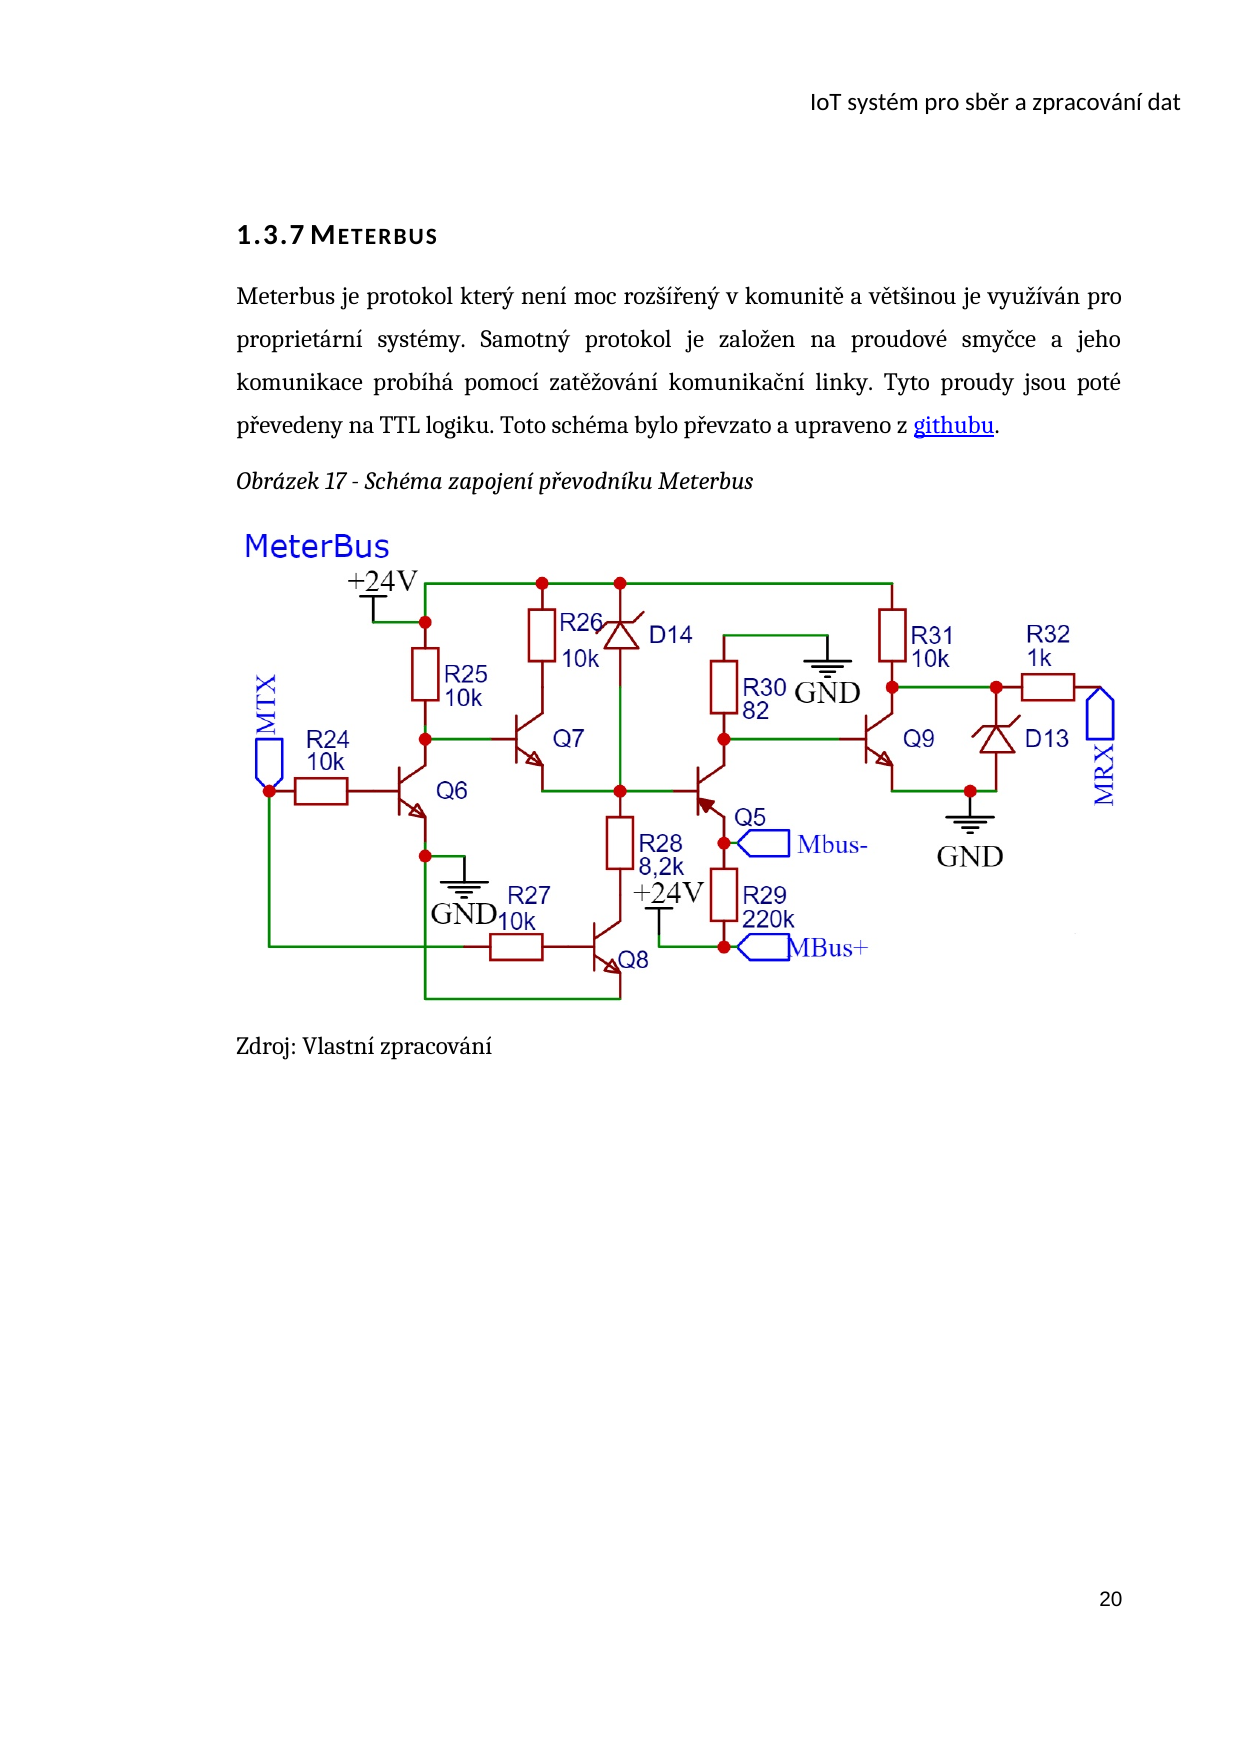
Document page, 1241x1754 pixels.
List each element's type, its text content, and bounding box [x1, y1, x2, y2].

text Zdroj: Vlastní zpracování [236, 1032, 1122, 1061]
text Meterbus je protokol který není moc rozšířený v komunitě a většinou je využíván pro proprietární systémy. Samotný protokol je založen na proudové smyčce a jeho komunikace probíhá pomocí zatěžování komunikační linky. Tyto proudy jsou poté převedeny na TTL logiku. Toto schéma bylo převzato a upraveno z githubu. [236, 282, 1122, 440]
subtitle Meterbus [236, 216, 1122, 251]
picture [236, 522, 1123, 1005]
text Obrázek 17 - Schéma zapojení převodníku Meterbus [236, 467, 1122, 496]
